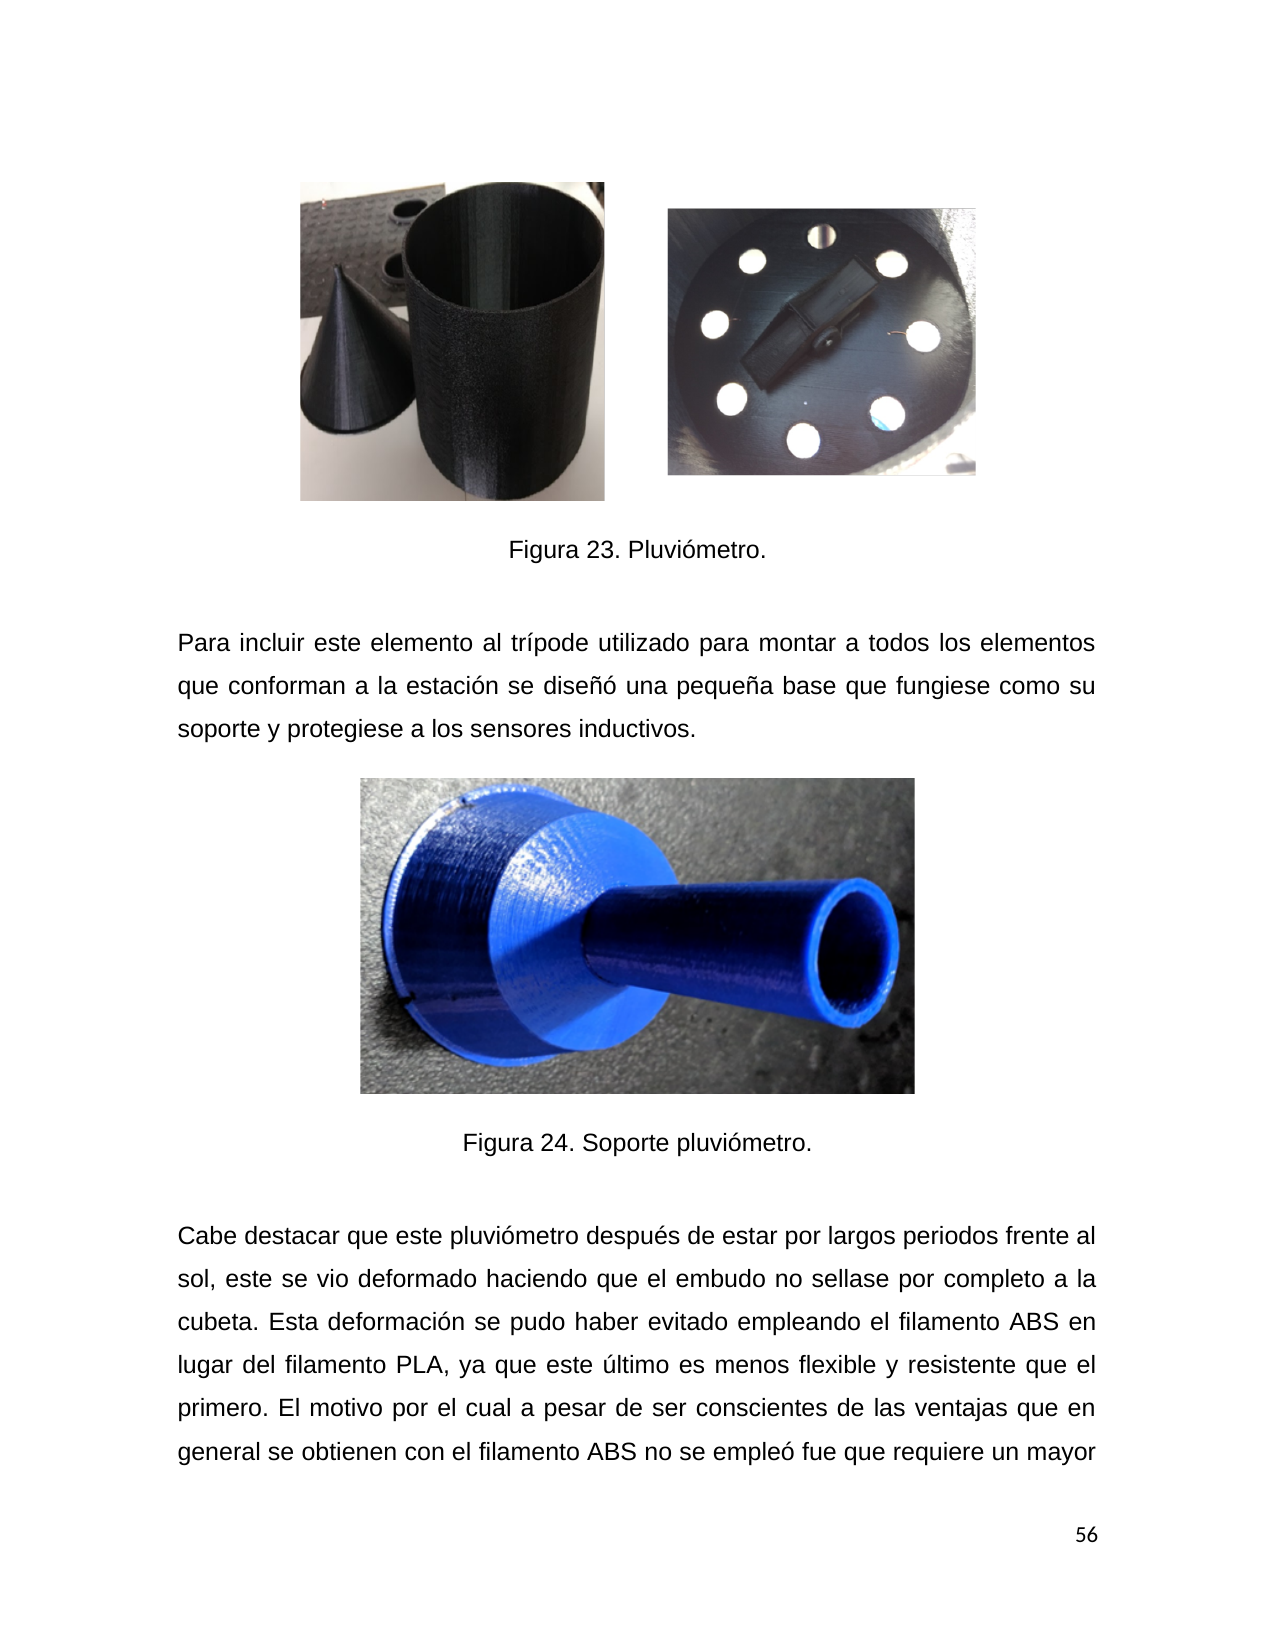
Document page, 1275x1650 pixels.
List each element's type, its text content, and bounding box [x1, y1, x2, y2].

text Figura 23. Pluviómetro. [177, 535, 1098, 564]
text Figura 24. Soporte pluviómetro. [177, 1128, 1098, 1157]
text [177, 1178, 1098, 1465]
picture [296, 182, 979, 501]
picture [360, 778, 915, 1094]
text Para incluir este elemento al trípode utilizado para montar a todos los elementos que conforman a la estación se diseñó una pequeña base que fungiese como su soporte y protegiese a los sensores inductivos. [177, 585, 1098, 743]
